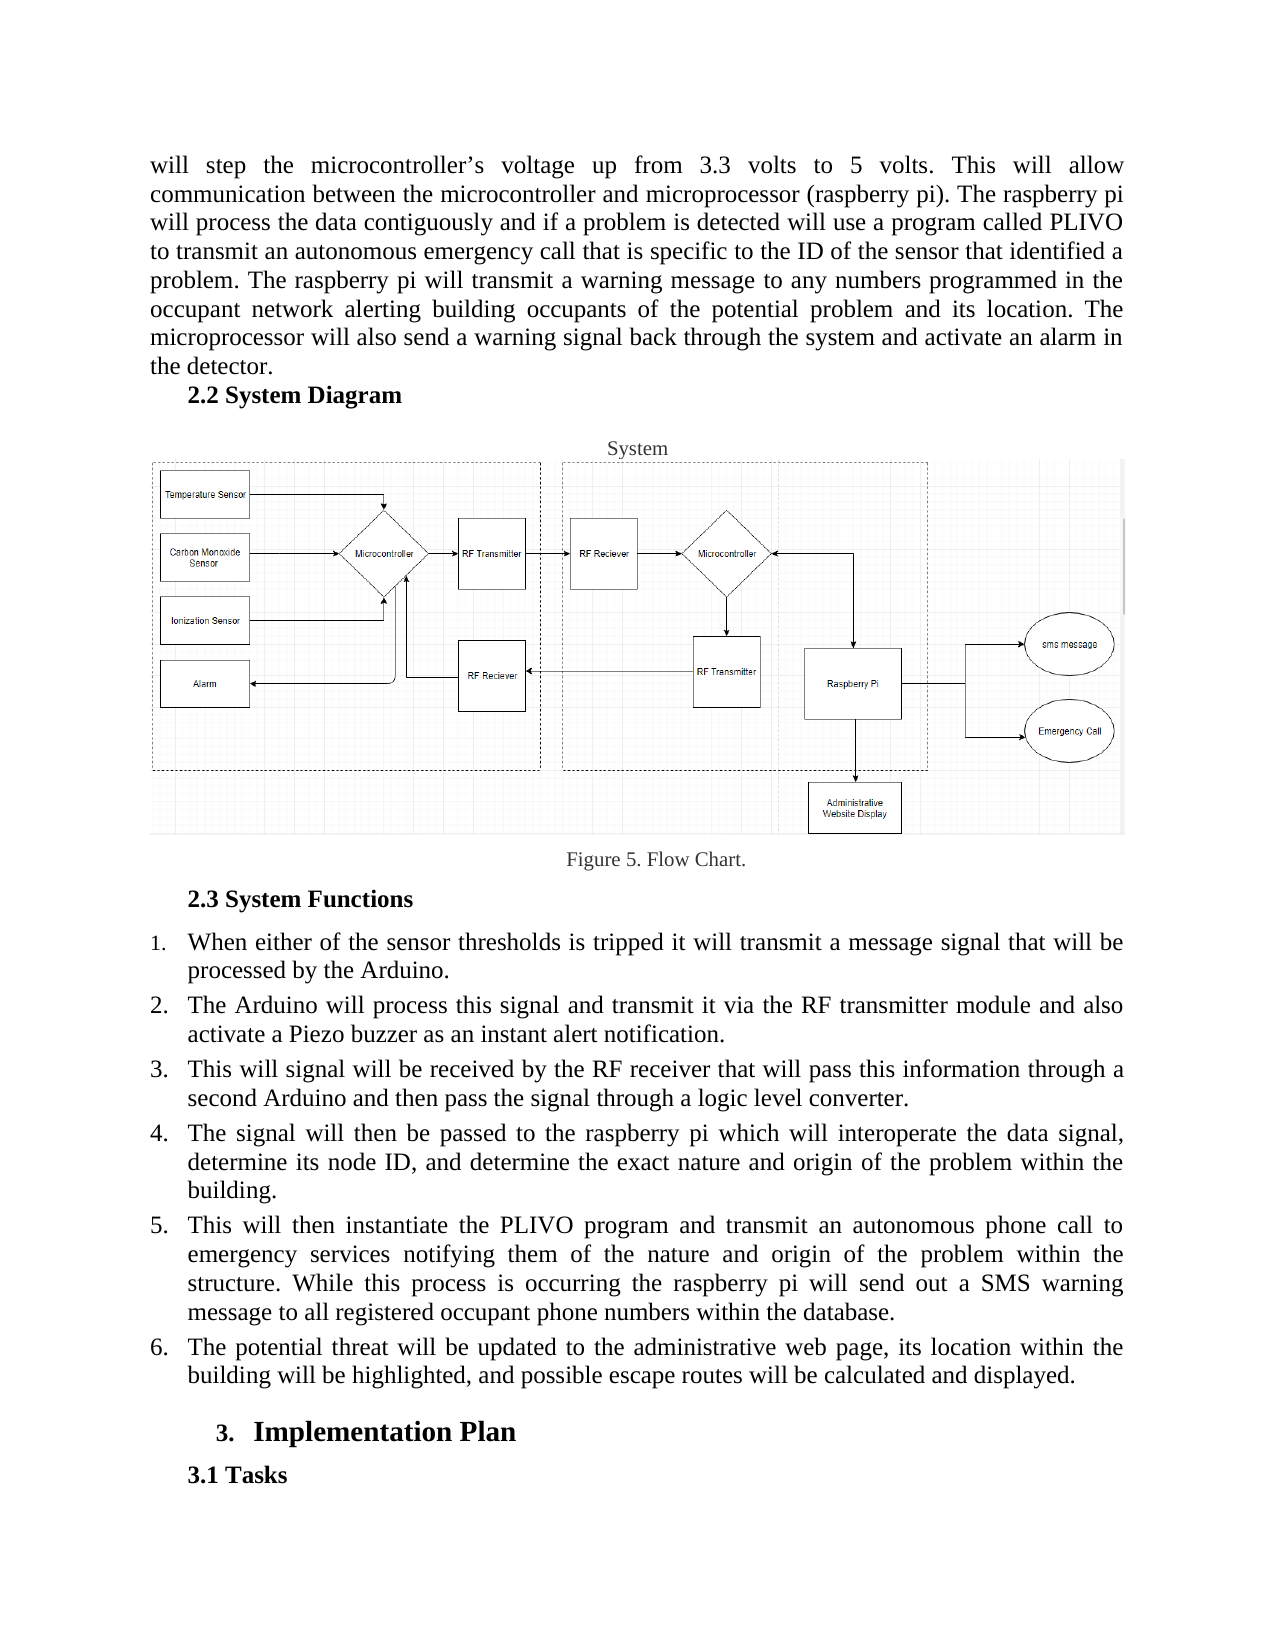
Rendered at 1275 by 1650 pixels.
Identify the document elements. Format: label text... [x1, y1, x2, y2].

list This will signal will be received by the RF receiver that will pass this information through a second Arduino and then pass the signal through a logic level converter. [150, 1054, 1125, 1112]
text System [150, 436, 1125, 459]
list The potential threat will be updated to the administrative web page, its location within the building will be highlighted, and possible escape routes will be calculated and displayed. [150, 1332, 1125, 1389]
list The Arduino will process this signal and transmit it via the RF transmitter module and also activate a Piezo buzzer as an instant alert notification. [150, 991, 1125, 1048]
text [150, 150, 1125, 380]
list When either of the sensor thresholds is tripped it will transmit a message signal that will be processed by the Arduino. [150, 927, 1125, 984]
text Figure 5. Flow Chart. [187, 847, 1125, 871]
subtitle Tasks [187, 1460, 1125, 1489]
list This will then instantiate the PLIVO program and transmit an autonomous phone call to emergency services notifying them of the nature and origin of the problem within the structure. While this process is occurring the raspberry pi will send out a SMS warning message to all registered occupant phone numbers within the database. [150, 1211, 1125, 1326]
subtitle System Diagram [187, 380, 1125, 409]
list Implementation Plan [216, 1414, 1125, 1448]
picture [150, 459, 1125, 835]
list The signal will then be passed to the raspberry pi which will interoperate the data signal, determine its node ID, and determine the exact nature and origin of the problem within the building. [150, 1118, 1125, 1204]
subtitle System Functions [187, 884, 1125, 912]
